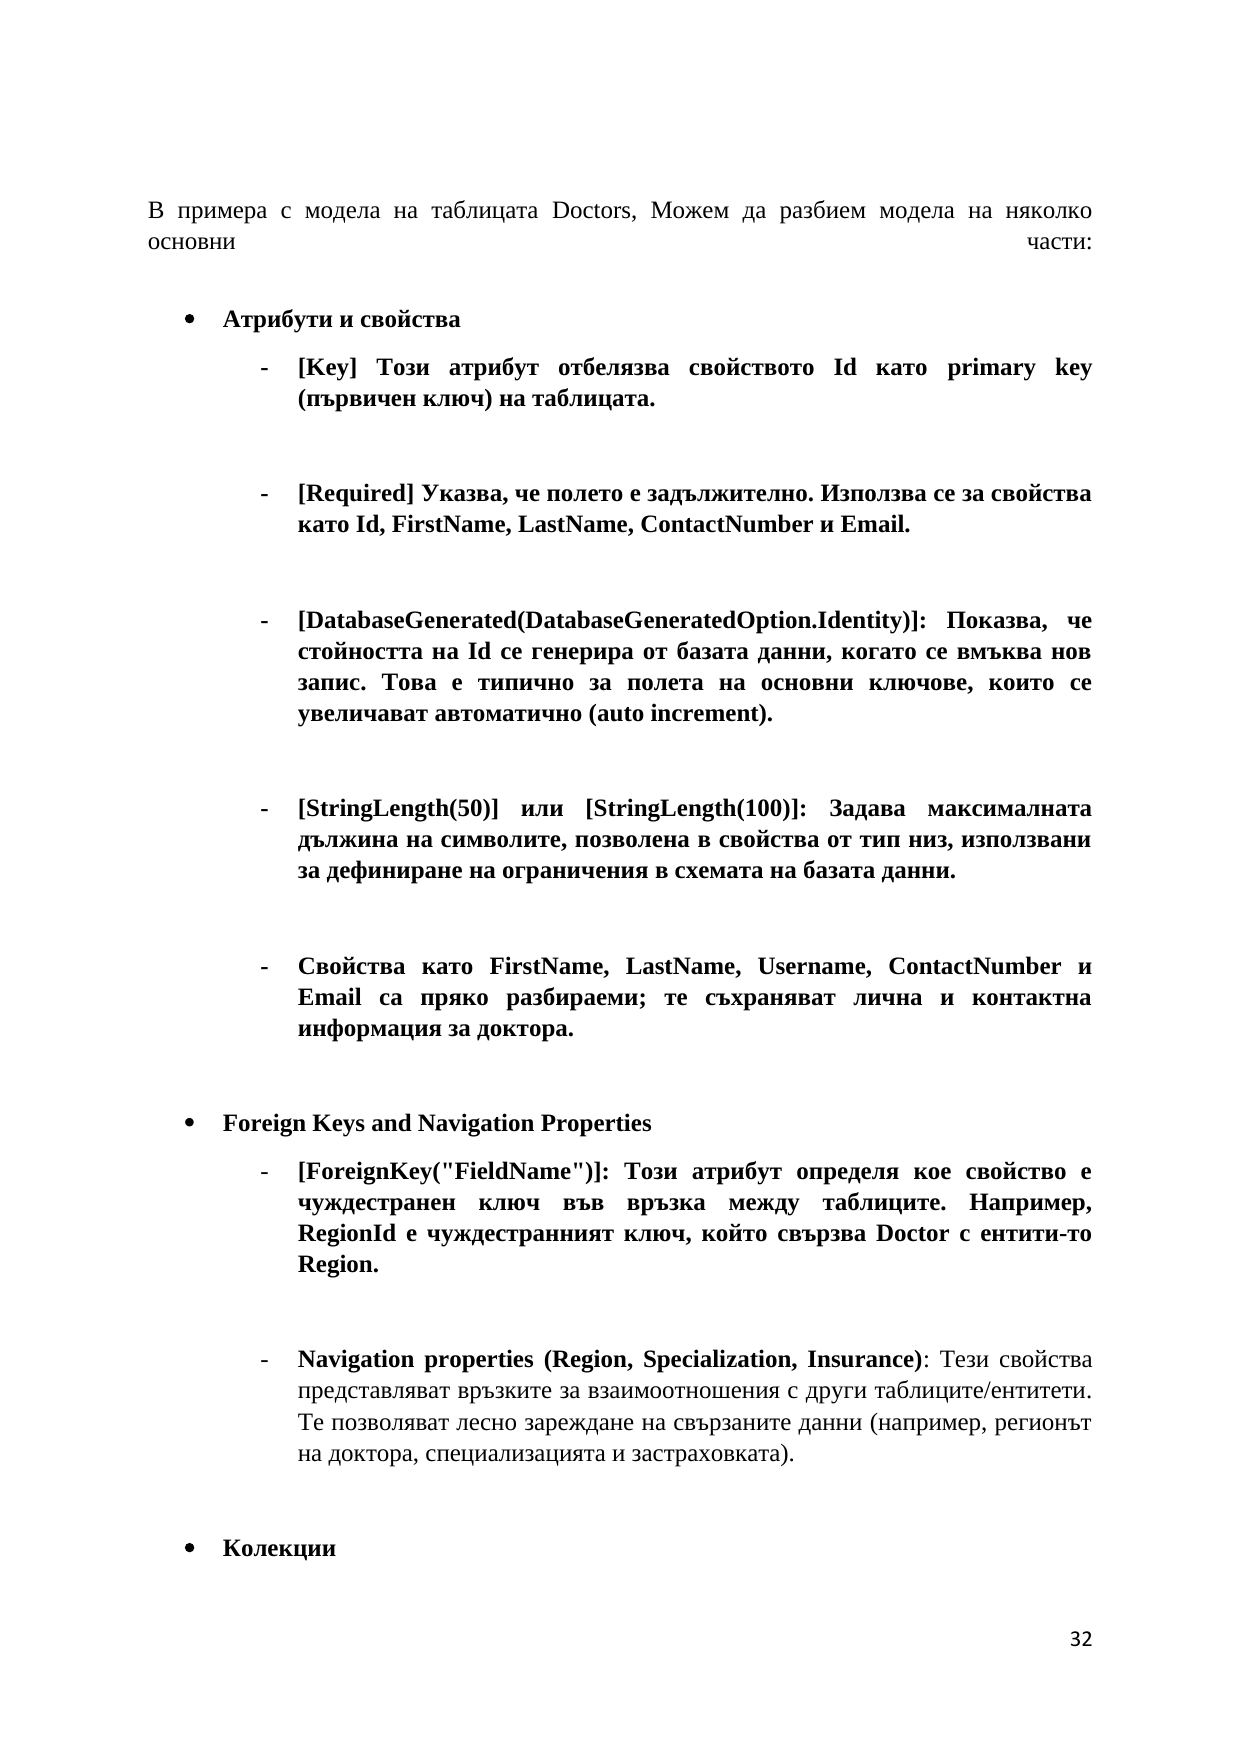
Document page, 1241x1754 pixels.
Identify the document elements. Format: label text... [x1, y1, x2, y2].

text В примера с модела на таблицата Doctors, Можем да разбием модела на няколко основни части: [148, 195, 1093, 285]
list Свойства като FirstName, LastName, Username, ContactNumber и Email са пряко разбираеми; те съхраняват лична и контактна информация за доктора. [260, 951, 1093, 1042]
list Колекции [185, 1533, 1093, 1562]
list [Required] Указва, че полето е задължително. Използва се за свойства като Id, FirstName, LastName, ContactNumber и Email. [260, 478, 1093, 538]
list [ForeignKey("FieldName")]: Този атрибут определя кое свойство е чуждестранен ключ във връзка между таблиците. Например, RegionId е чуждестранният ключ, който свързва Doctor с ентити-то Region. [260, 1156, 1093, 1278]
list [StringLength(50)] или [StringLength(100)]: Задава максималната дължина на символите, позволена в свойства от тип низ, използвани за дефиниране на ограничения в схемата на базата данни. [260, 793, 1093, 884]
list [DatabaseGenerated(DatabaseGeneratedOption.Identity)]: Показва, че стойността на Id се генерира от базата данни, когато се вмъква нов запис. Това е типично за полета на основни ключове, които се увеличават автоматично (auto increment). [260, 605, 1093, 727]
list Navigation properties (Region, Specialization, Insurance): Тези свойства представляват връзките за взаимоотношения с други таблиците/ентитети. Те позволяват лесно зареждане на свързаните данни (например, регионът на доктора, специализацията и застраховката). [260, 1344, 1093, 1466]
list Foreign Keys and Navigation Properties [185, 1108, 1093, 1137]
list [Key] Този атрибут отбелязва свойството Id като primary key (първичен ключ) на таблицата. [260, 352, 1093, 412]
list Атрибути и свойства [185, 304, 1093, 333]
